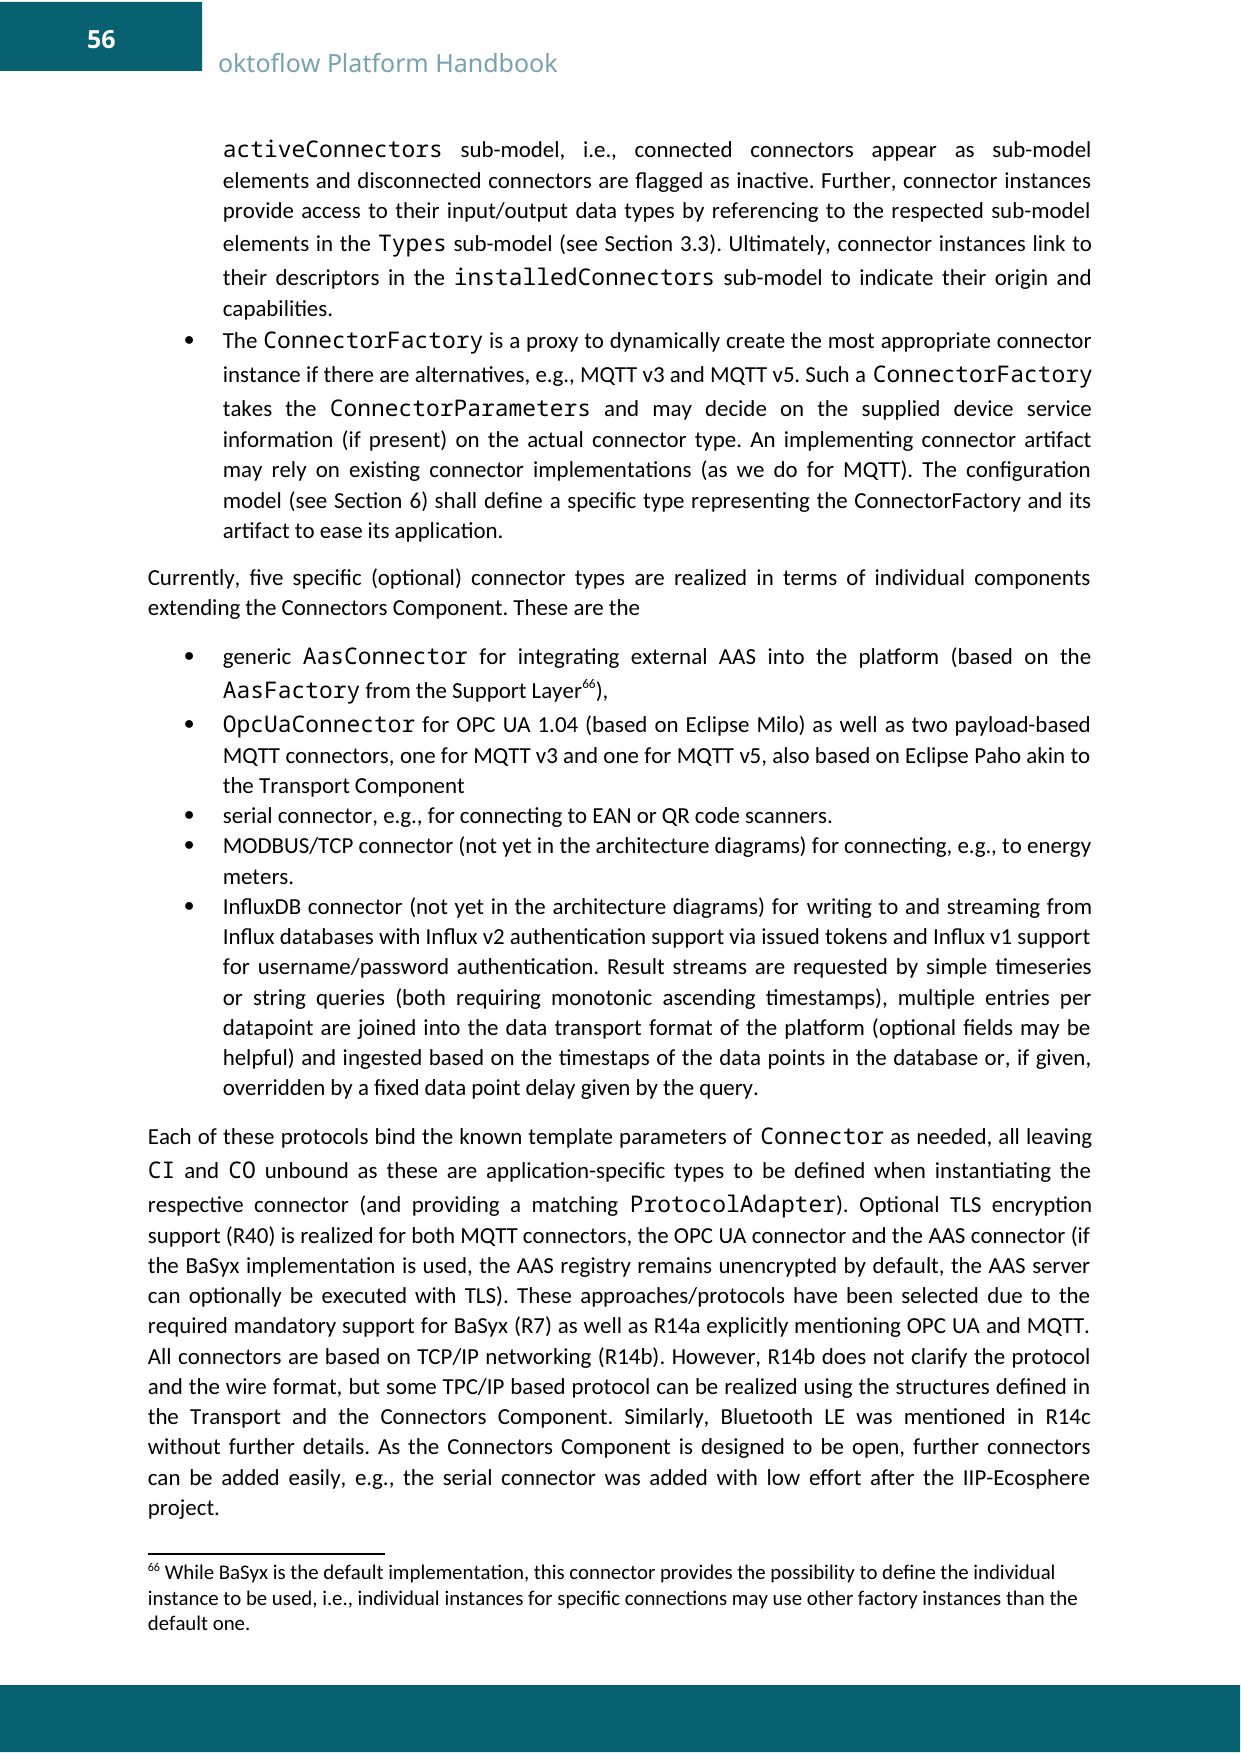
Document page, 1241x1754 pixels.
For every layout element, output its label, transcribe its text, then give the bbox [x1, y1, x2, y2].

text Currently, five specific (optional) connector types are realized in terms of individual components extending the Connectors Component. These are the [148, 563, 1093, 621]
list OpcUaConnector for OPC UA 1.04 (based on Eclipse Milo) as well as two payload-based MQTT connectors, one for MQTT v3 and one for MQTT v5, also based on Eclipse Paho akin to the Transport Component [185, 707, 1093, 799]
list generic AasConnector for integrating external AAS into the platform (based on the AasFactory from the Support Layer), [185, 640, 1093, 705]
list serial connector, e.g., for connecting to EAN or QR code scanners. [185, 801, 1093, 829]
list InfluxDB connector (not yet in the architecture diagrams) for writing to and streaming from Influx databases with Influx v2 authentication support via issued tokens and Influx v1 support for username/password authentication. Result streams are requested by simple timeseries or string queries (both requiring monotonic ascending timestamps), multiple entries per datapoint are joined into the data transport format of the platform (optional fields may be helpful) and ingested based on the timestaps of the data points in the database or, if given, overridden by a fixed data point delay given by the query. [185, 892, 1093, 1101]
text Each of these protocols bind the known template parameters of Connector as needed, all leaving CI and CO unbound as these are application-specific types to be defined when instantiating the respective connector (and providing a matching ProtocolAdapter). Optional TLS encryption support (R40) is realized for both MQTT connectors, the OPC UA connector and the AAS connector (if the BaSyx implementation is used, the AAS registry remains unencrypted by default, the AAS server can optionally be executed with TLS). These approaches/protocols have been selected due to the required mandatory support for BaSyx (R7) as well as R14a explicitly mentioning OPC UA and MQTT. All connectors are based on TCP/IP networking (R14b). However, R14b does not clarify the protocol and the wire format, but some TPC/IP based protocol can be realized using the structures defined in the Transport and the Connectors Component. Similarly, Bluetooth LE was mentioned in R14c without further details. As the Connectors Component is designed to be open, further connectors can be added easily, e.g., the serial connector was added with low effort after the IIP-Ecosphere project. [148, 1120, 1093, 1521]
list The ConnectorFactory is a proxy to dynamically create the most appropriate connector instance if there are alternatives, e.g., MQTT v3 and MQTT v5. Such a ConnectorFactory takes the ConnectorParameters and may decide on the supplied device service information (if present) on the actual connector type. An implementing connector artifact may rely on existing connector implementations (as we do for MQTT). The configuration model (see Section 6) shall define a specific type representing the ConnectorFactory and its artifact to ease its application. [185, 324, 1093, 544]
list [185, 133, 1093, 322]
list MODBUS/TCP connector (not yet in the architecture diagrams) for connecting, e.g., to energy meters. [185, 832, 1093, 890]
